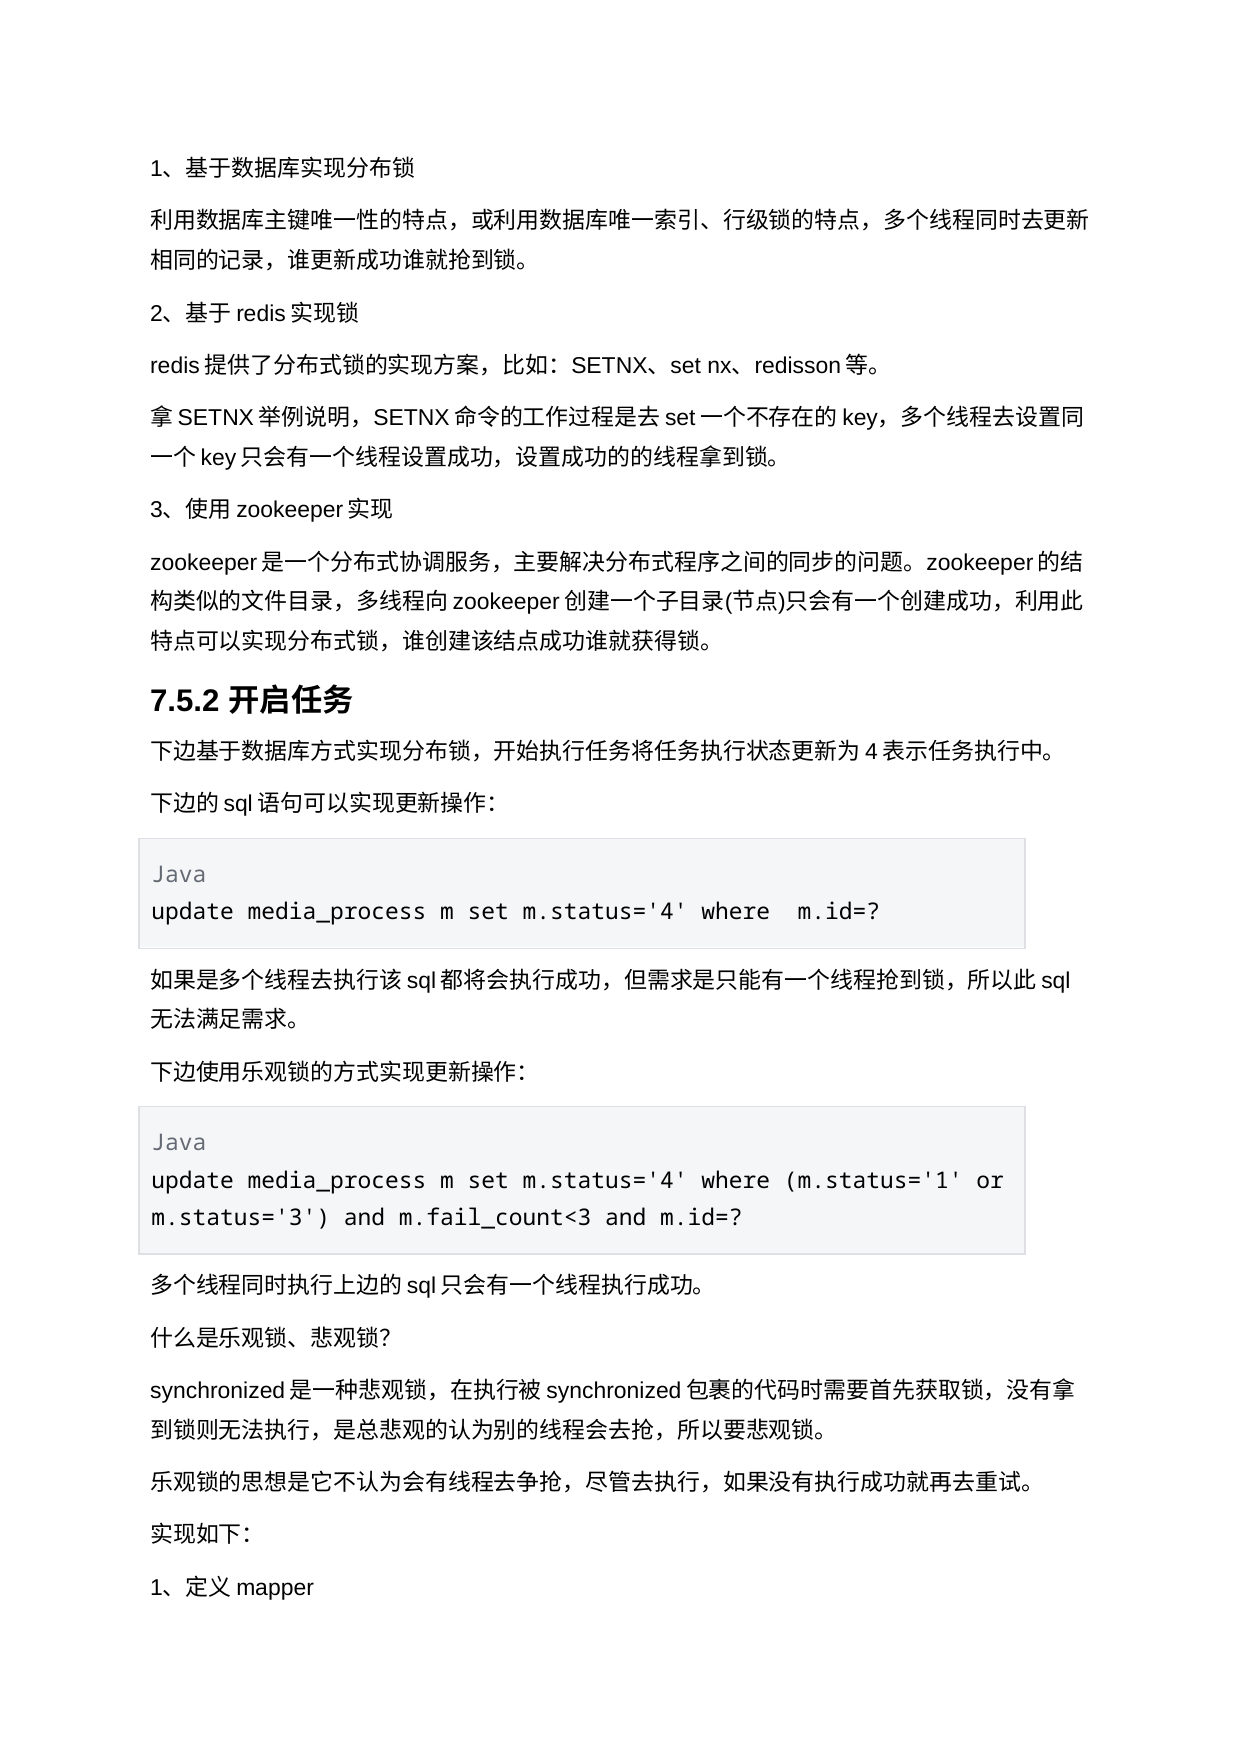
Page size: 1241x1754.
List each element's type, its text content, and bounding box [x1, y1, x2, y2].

text 乐观锁的思想是它不认为会有线程去争抢，尽管去执行，如果没有执行成功就再去重试。 [150, 1464, 1090, 1497]
text 1、基于数据库实现分布锁 [150, 150, 1090, 183]
text 实现如下： [150, 1516, 1090, 1549]
text redis提供了分布式锁的实现方案，比如：SETNX、set nx、redisson等。 [150, 347, 1090, 380]
text 下边基于数据库方式实现分布锁，开始执行任务将任务执行状态更新为4表示任务执行中。 [150, 733, 1090, 766]
text 如果是多个线程去执行该sql都将会执行成功，但需求是只能有一个线程抢到锁，所以此sql无法满足需求。 [150, 961, 1090, 1034]
table_header Java update media_process m set m.status='4' where (m.status='1' or m.status='3') and m.fail_count<3 and m.id=? [140, 1107, 1024, 1253]
text 利用数据库主键唯一性的特点，或利用数据库唯一索引、行级锁的特点，多个线程同时去更新相同的记录，谁更新成功谁就抢到锁。 [150, 202, 1090, 275]
text 多个线程同时执行上边的sql只会有一个线程执行成功。 [150, 1267, 1090, 1301]
text 下边使用乐观锁的方式实现更新操作： [150, 1053, 1090, 1087]
text 什么是乐观锁、悲观锁？ [150, 1319, 1090, 1353]
text zookeeper是一个分布式协调服务，主要解决分布式程序之间的同步的问题。zookeeper的结构类似的文件目录，多线程向zookeeper创建一个子目录(节点)只会有一个创建成功，利用此特点可以实现分布式锁，谁创建该结点成功谁就获得锁。 [150, 543, 1090, 656]
text 拿SETNX举例说明，SETNX命令的工作过程是去set一个不存在的key，多个线程去设置同一个key只会有一个线程设置成功，设置成功的的线程拿到锁。 [150, 399, 1090, 472]
text 3、使用zookeeper实现 [150, 491, 1090, 524]
text 1、定义mapper [150, 1568, 1090, 1602]
text 2、基于redis实现锁 [150, 294, 1090, 328]
text 下边的sql语句可以实现更新操作： [150, 785, 1090, 818]
table_header Java update media_process m set m.status='4' where m.id=? [140, 839, 1024, 947]
text synchronized是一种悲观锁，在执行被synchronized包裹的代码时需要首先获取锁，没有拿到锁则无法执行，是总悲观的认为别的线程会去抢，所以要悲观锁。 [150, 1372, 1090, 1445]
